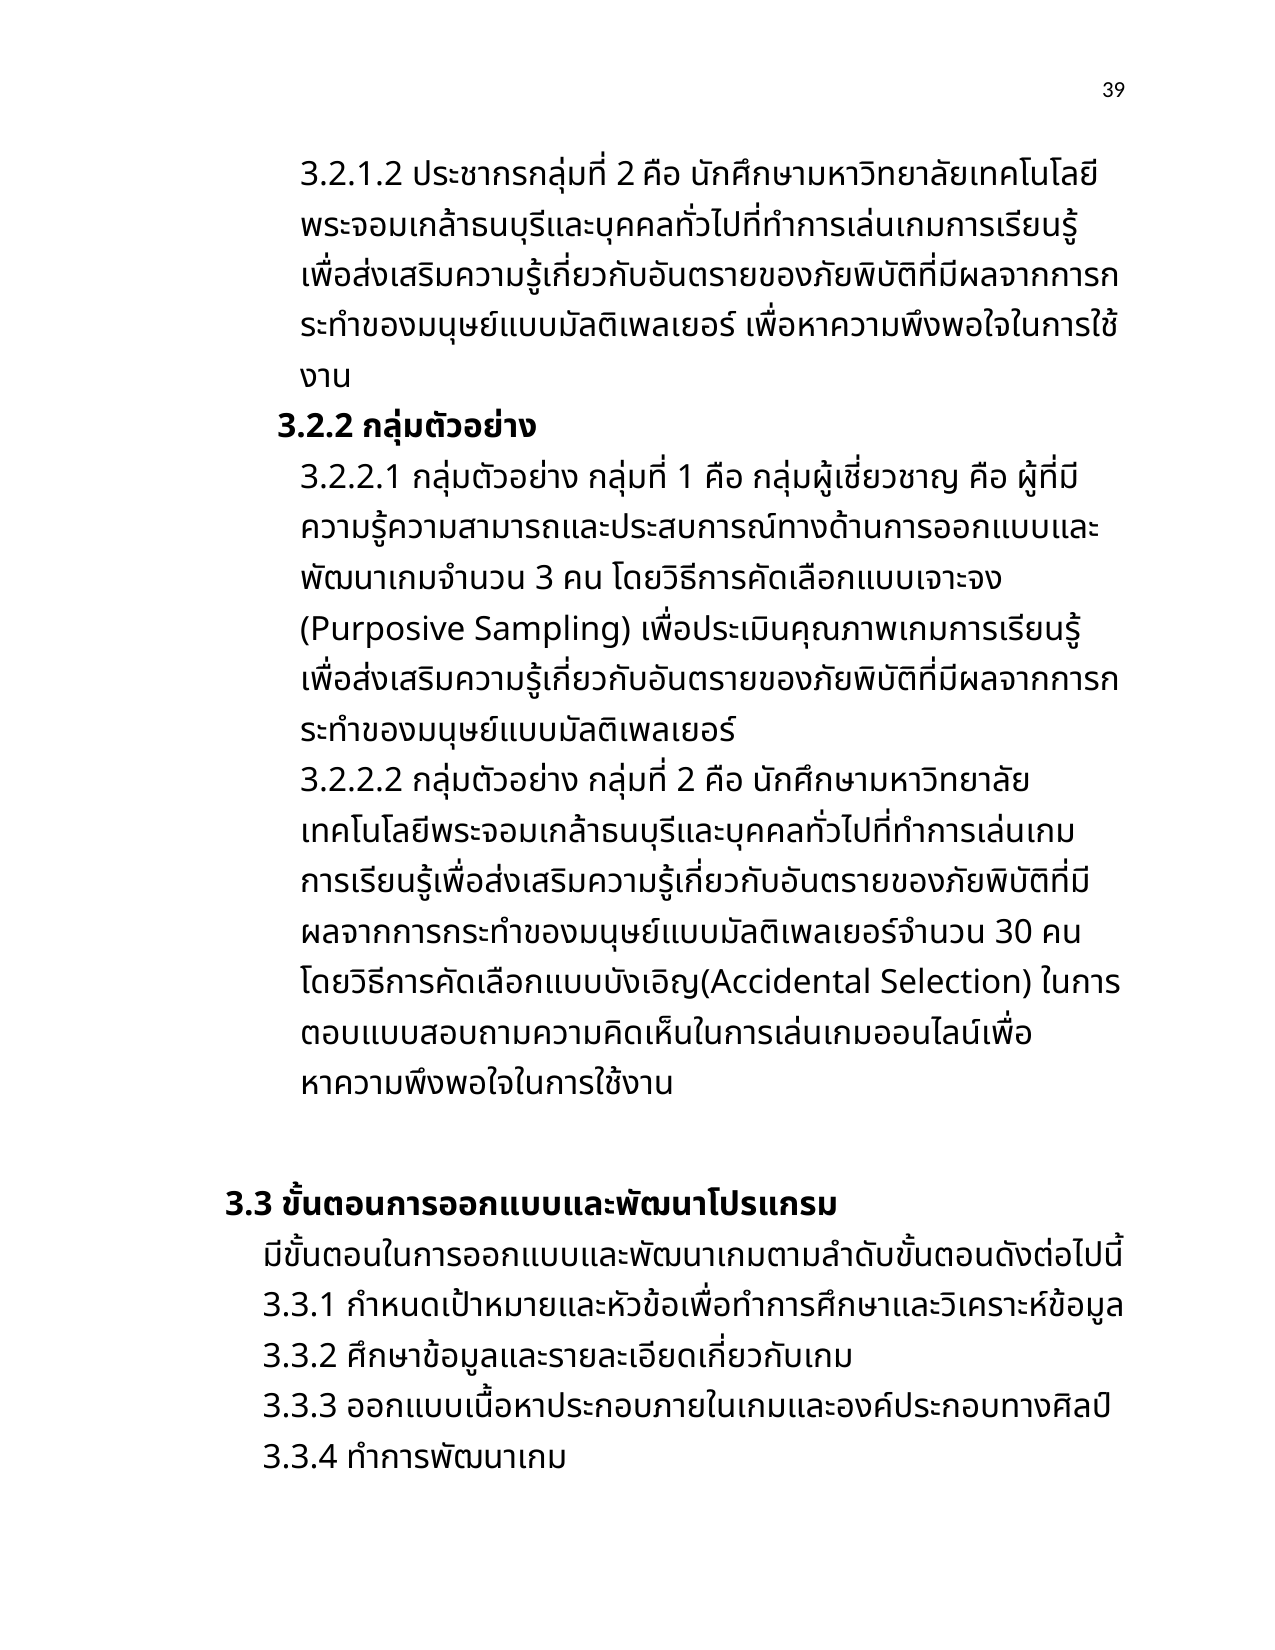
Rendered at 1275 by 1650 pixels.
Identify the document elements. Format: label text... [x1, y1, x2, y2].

text 3.2.1.2 ประชากรกลุ่มที่ 2คือ นักศึกษามหาวิทยาลัยเทคโนโลยีพระจอมเกล้าธนบุรีและบุคคลทั่วไปที่ทำการเล่นเกมการเรียนรู้เพื่อส่งเสริมความรู้เกี่ยวกับอันตรายของภัยพิบัติที่มีผลจากการกระทำของมนุษย์แบบมัลติเพลเยอร์ เพื่อหาความพึงพอใจในการใช้งาน [300, 150, 1125, 402]
text 3.3.3 ออกแบบเนื้อหาประกอบภายในเกมและองค์ประกอบทางศิลป์ [262, 1382, 1125, 1433]
text 3.3 ขั้นตอนการออกแบบและพัฒนาโปรแกรม [225, 1180, 1125, 1231]
text 3.2.2.2 กลุ่มตัวอย่าง กลุ่มที่ 2 คือ นักศึกษามหาวิทยาลัยเทคโนโลยีพระจอมเกล้าธนบุรีและบุคคลทั่วไปที่ทำการเล่นเกมการเรียนรู้เพื่อส่งเสริมความรู้เกี่ยวกับอันตรายของภัยพิบัติที่มีผลจากการกระทำของมนุษย์แบบมัลติเพลเยอร์จำนวน 30 คนโดยวิธีการคัดเลือกแบบบังเอิญ(Accidental Selection) ในการตอบแบบสอบถามความคิดเห็นในการเล่นเกมออนไลน์เพื่อหาความพึงพอใจในการใช้งาน [300, 756, 1125, 1109]
text 3.2.2.1 กลุ่มตัวอย่าง กลุ่มที่ 1 คือ กลุ่มผู้เชี่ยวชาญ คือ ผู้ที่มีความรู้ความสามารถและประสบการณ์ทางด้านการออกแบบและพัฒนาเกมจำนวน 3 คน โดยวิธีการคัดเลือกแบบเจาะจง (Purposive Sampling) เพื่อประเมินคุณภาพเกมการเรียนรู้เพื่อส่งเสริมความรู้เกี่ยวกับอันตรายของภัยพิบัติที่มีผลจากการกระทำของมนุษย์แบบมัลติเพลเยอร์ [300, 453, 1125, 756]
text 3.3.2 ศึกษาข้อมูลและรายละเอียดเกี่ยวกับเกม [262, 1332, 1125, 1382]
text 3.3.4 ทำการพัฒนาเกม [262, 1433, 1125, 1483]
text มีขั้นตอนในการออกแบบและพัฒนาเกมตามลำดับขั้นตอนดังต่อไปนี้ [225, 1231, 1125, 1281]
text 3.2.2 กลุ่มตัวอย่าง [225, 402, 1125, 453]
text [225, 1281, 1125, 1332]
